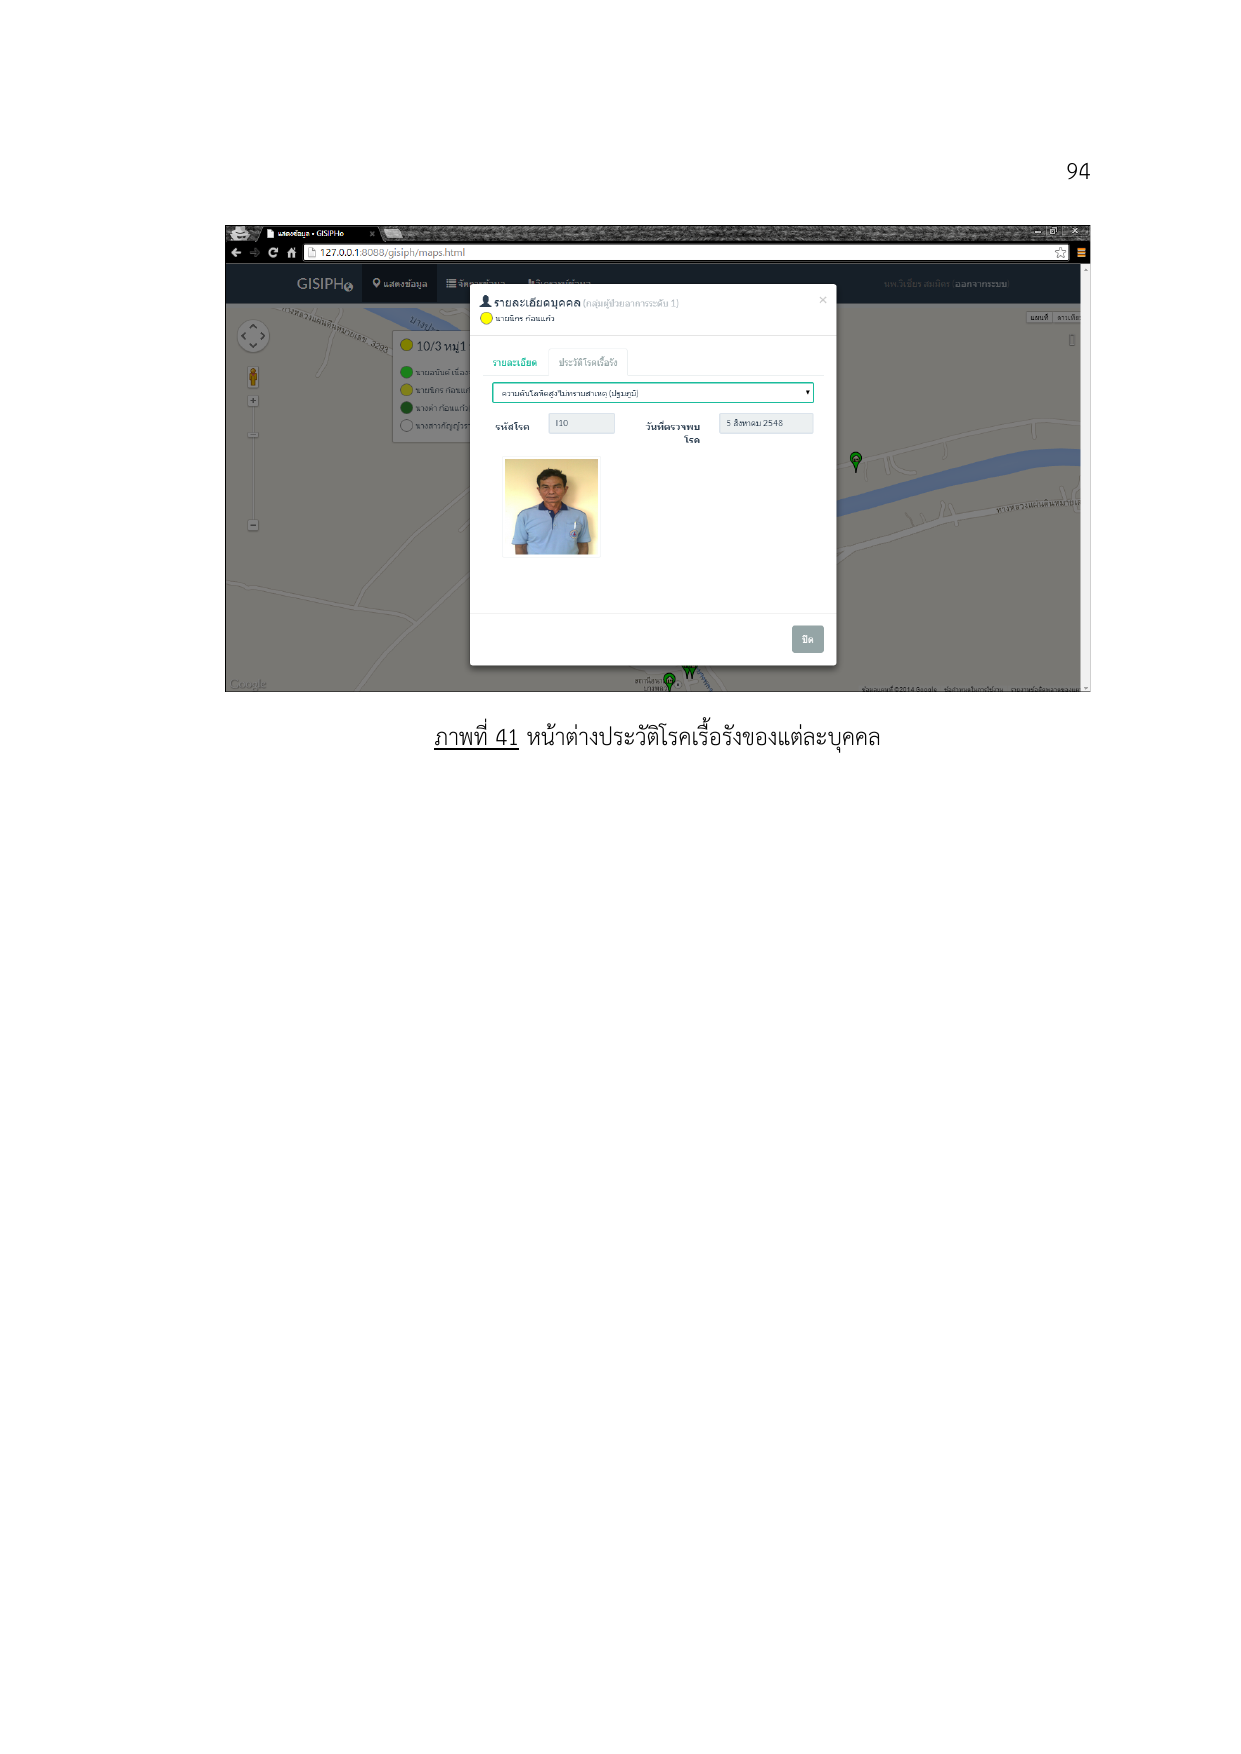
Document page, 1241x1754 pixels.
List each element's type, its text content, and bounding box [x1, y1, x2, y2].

text ภาพที่ 41 หน้าต่างประวัติโรคเรื้อรังของแต่ละบุคคล เมื่อผู้ใช้งานเลือกรายการจัดการข้อมูล ระบบจะเข้าสู่หน้าจอการจัดการข้อมูล โดยในส่วนการจัดการข้อมูลนี้จะแบ่งการจัดการออกเป็น 2 ส่วน คือ [225, 716, 1090, 754]
picture [225, 225, 1091, 692]
